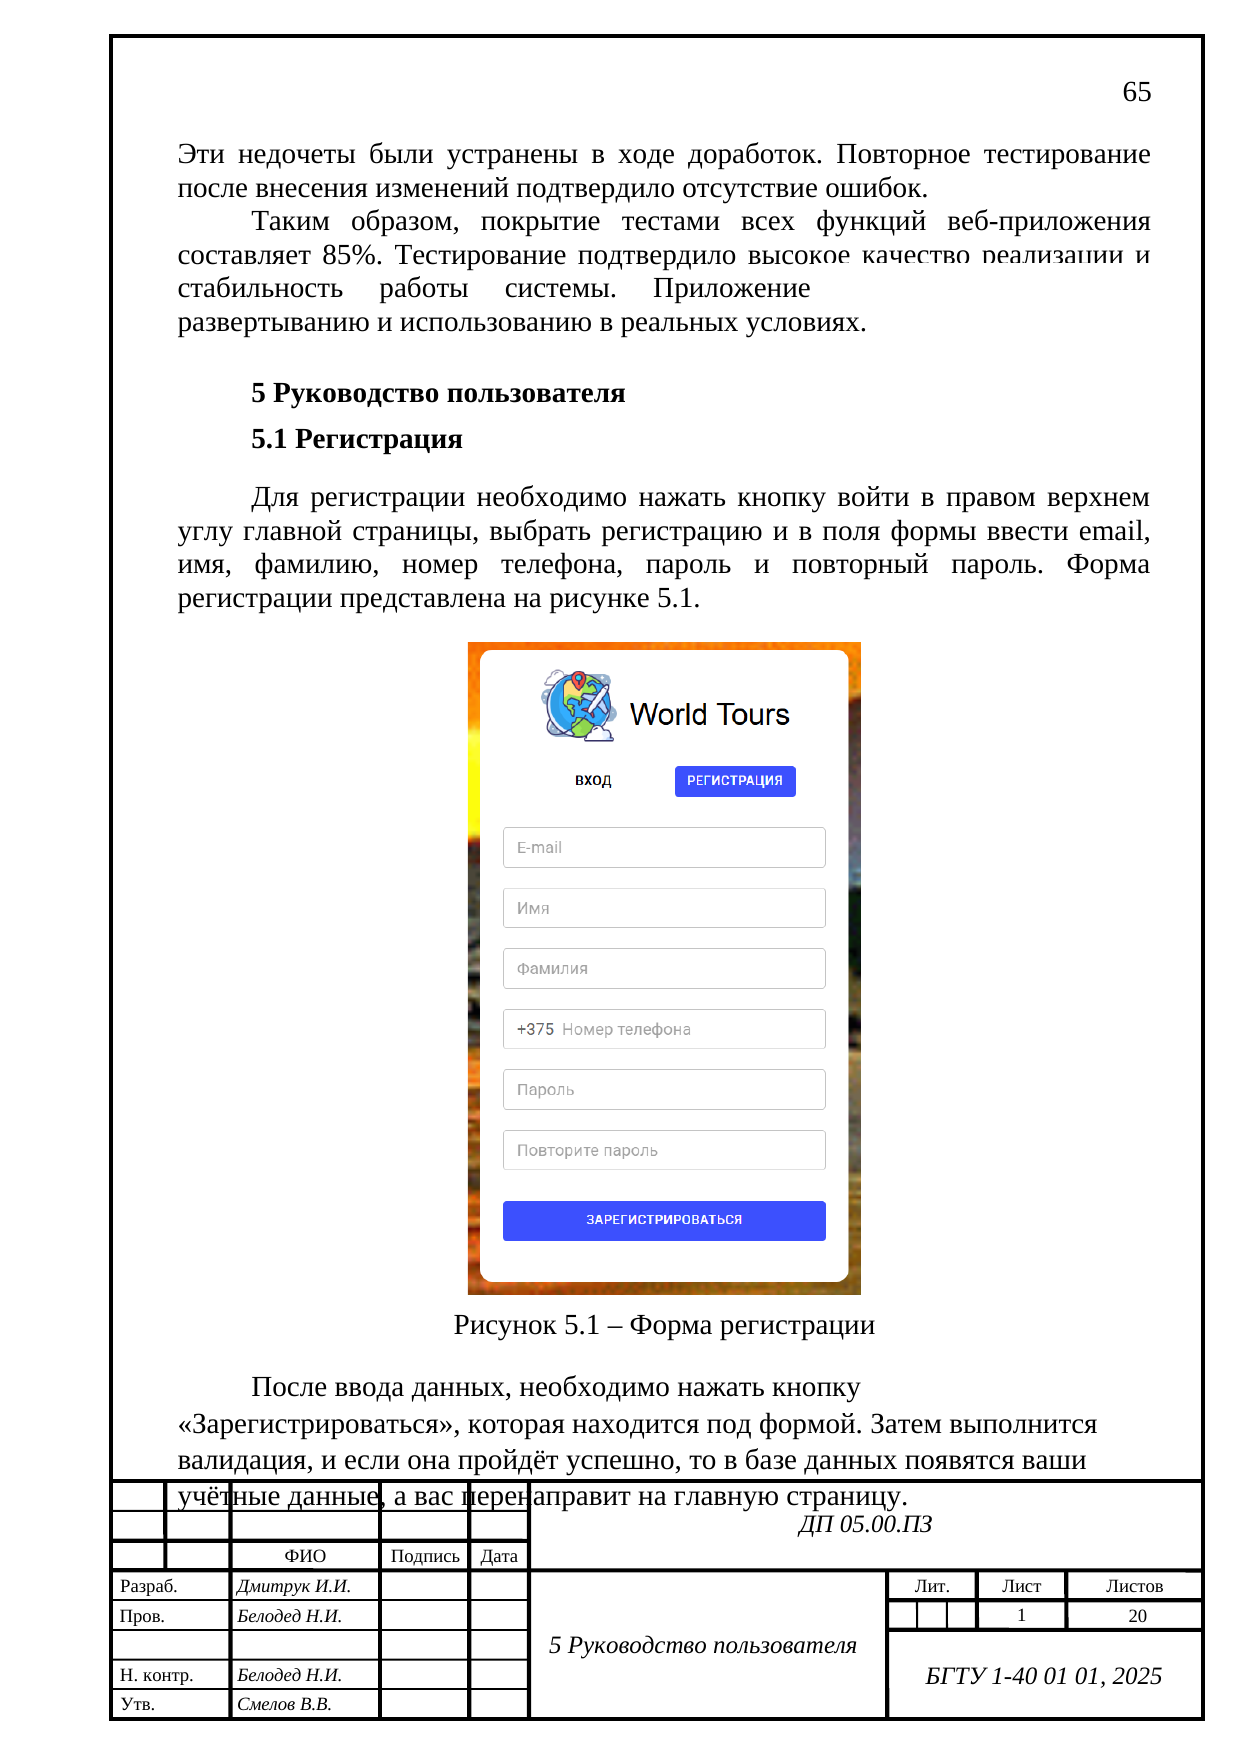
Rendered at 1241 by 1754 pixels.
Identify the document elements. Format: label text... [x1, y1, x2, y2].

text Таким образом, покрытие тестами всех функций веб-приложения составляет 85%. Тестирование подтвердило высокое качество реализации и стабильность работы системы. Приложение полностью готово к развертыванию и использованию в реальных условиях. [177, 203, 1152, 337]
text После ввода данных, необходимо нажать кнопку «Зарегистрироваться», которая находится под формой. Затем выполнится валидация, и если она пройдёт успешно, то в базе данных появятся ваши учётные данные, а вас перенаправит на главную страницу. [532, 1483, 1152, 1512]
picture [467, 642, 861, 1295]
text Регистрация [251, 421, 1152, 454]
text Для регистрации необходимо нажать кнопку войти в правом верхнем углу главной страницы, выбрать регистрацию и в поля формы ввести email, имя, фамилию, номер телефона, пароль и повторный пароль. Форма регистрации представлена на рисунке 5.1. [177, 479, 1152, 614]
text После ввода данных, необходимо нажать кнопку «Зарегистрироваться», которая находится под формой. Затем выполнится валидация, и если она пройдёт успешно, то в базе данных появятся ваши учётные данные, а вас перенаправит на главную страницу. [177, 1369, 1152, 1479]
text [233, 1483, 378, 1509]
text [177, 136, 1152, 203]
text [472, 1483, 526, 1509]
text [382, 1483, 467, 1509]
text Рисунок 5.1 – Форма регистрации [177, 1307, 1152, 1340]
text Руководство пользователя [177, 375, 1152, 408]
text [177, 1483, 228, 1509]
